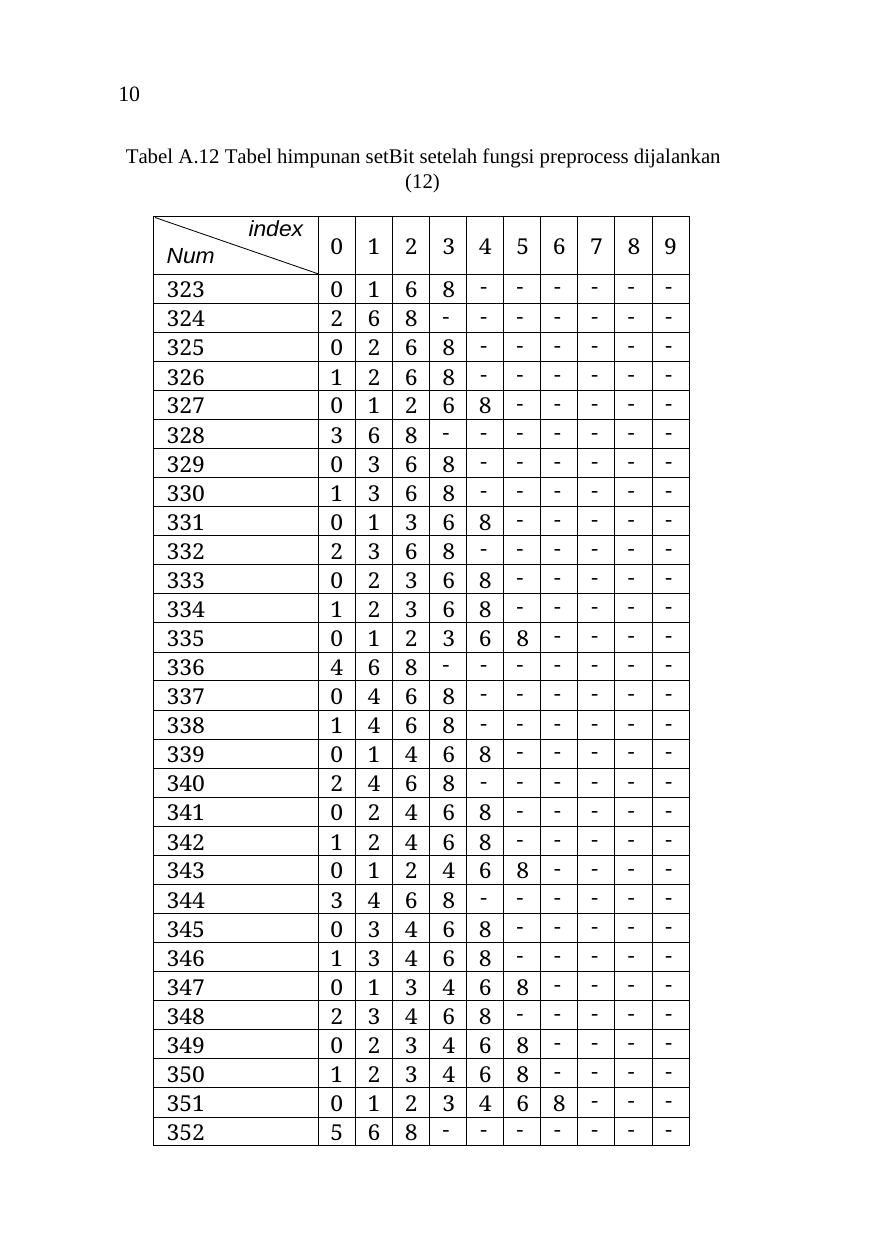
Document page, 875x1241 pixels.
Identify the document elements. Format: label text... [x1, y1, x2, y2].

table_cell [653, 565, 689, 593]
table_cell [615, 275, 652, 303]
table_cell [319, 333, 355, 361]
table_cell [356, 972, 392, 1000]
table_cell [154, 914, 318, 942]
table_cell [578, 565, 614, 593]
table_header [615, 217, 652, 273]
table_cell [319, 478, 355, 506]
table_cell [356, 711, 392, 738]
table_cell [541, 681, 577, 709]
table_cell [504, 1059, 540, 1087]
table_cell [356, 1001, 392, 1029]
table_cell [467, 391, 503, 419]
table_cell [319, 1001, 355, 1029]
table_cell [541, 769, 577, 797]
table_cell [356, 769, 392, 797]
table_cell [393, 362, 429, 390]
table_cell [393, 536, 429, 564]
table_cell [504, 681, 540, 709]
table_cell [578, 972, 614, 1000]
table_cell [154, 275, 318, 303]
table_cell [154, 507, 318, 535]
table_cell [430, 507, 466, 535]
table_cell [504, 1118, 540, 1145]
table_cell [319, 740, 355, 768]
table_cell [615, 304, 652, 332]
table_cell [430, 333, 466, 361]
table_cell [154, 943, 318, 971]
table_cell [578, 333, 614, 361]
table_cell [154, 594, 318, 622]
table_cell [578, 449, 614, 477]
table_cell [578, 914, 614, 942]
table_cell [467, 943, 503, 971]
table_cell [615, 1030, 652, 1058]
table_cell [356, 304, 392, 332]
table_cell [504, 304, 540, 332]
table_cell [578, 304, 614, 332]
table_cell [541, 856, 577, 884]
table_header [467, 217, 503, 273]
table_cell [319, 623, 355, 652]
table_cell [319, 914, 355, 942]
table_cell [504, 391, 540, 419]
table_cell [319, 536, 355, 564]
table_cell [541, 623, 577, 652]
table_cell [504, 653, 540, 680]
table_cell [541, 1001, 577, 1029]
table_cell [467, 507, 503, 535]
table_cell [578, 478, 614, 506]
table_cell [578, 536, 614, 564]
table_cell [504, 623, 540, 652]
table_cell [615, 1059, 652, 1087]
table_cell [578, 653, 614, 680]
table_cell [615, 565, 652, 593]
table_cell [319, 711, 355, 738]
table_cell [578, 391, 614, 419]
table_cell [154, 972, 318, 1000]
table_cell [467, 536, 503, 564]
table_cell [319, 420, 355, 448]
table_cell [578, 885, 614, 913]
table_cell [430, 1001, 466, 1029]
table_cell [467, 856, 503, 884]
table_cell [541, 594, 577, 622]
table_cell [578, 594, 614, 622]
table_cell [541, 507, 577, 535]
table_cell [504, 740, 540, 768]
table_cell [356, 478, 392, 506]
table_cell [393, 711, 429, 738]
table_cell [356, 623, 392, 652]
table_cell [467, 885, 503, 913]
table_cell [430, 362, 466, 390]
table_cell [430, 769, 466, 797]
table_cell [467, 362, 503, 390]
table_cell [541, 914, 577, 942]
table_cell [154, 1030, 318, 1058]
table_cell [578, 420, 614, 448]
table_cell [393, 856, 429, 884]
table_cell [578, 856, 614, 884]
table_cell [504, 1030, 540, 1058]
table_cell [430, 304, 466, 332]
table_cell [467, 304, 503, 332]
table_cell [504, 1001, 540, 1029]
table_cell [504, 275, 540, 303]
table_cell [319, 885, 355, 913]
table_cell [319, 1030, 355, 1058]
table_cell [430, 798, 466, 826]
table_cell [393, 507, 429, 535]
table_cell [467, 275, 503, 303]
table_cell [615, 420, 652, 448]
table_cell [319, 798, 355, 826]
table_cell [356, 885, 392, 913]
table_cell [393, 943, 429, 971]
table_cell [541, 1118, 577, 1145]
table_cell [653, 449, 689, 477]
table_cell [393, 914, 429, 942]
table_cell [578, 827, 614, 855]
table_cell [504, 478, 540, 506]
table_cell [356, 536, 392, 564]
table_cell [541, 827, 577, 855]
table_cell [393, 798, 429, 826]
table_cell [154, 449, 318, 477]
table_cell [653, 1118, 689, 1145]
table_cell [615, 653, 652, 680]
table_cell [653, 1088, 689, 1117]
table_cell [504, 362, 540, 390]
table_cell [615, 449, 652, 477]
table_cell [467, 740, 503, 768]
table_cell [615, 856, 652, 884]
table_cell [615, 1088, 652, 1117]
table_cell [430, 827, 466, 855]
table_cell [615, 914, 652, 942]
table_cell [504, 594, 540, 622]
text Tabel A.12 Tabel himpunan setBit setelah fungsi preprocess dijalankan (12) [126, 144, 737, 193]
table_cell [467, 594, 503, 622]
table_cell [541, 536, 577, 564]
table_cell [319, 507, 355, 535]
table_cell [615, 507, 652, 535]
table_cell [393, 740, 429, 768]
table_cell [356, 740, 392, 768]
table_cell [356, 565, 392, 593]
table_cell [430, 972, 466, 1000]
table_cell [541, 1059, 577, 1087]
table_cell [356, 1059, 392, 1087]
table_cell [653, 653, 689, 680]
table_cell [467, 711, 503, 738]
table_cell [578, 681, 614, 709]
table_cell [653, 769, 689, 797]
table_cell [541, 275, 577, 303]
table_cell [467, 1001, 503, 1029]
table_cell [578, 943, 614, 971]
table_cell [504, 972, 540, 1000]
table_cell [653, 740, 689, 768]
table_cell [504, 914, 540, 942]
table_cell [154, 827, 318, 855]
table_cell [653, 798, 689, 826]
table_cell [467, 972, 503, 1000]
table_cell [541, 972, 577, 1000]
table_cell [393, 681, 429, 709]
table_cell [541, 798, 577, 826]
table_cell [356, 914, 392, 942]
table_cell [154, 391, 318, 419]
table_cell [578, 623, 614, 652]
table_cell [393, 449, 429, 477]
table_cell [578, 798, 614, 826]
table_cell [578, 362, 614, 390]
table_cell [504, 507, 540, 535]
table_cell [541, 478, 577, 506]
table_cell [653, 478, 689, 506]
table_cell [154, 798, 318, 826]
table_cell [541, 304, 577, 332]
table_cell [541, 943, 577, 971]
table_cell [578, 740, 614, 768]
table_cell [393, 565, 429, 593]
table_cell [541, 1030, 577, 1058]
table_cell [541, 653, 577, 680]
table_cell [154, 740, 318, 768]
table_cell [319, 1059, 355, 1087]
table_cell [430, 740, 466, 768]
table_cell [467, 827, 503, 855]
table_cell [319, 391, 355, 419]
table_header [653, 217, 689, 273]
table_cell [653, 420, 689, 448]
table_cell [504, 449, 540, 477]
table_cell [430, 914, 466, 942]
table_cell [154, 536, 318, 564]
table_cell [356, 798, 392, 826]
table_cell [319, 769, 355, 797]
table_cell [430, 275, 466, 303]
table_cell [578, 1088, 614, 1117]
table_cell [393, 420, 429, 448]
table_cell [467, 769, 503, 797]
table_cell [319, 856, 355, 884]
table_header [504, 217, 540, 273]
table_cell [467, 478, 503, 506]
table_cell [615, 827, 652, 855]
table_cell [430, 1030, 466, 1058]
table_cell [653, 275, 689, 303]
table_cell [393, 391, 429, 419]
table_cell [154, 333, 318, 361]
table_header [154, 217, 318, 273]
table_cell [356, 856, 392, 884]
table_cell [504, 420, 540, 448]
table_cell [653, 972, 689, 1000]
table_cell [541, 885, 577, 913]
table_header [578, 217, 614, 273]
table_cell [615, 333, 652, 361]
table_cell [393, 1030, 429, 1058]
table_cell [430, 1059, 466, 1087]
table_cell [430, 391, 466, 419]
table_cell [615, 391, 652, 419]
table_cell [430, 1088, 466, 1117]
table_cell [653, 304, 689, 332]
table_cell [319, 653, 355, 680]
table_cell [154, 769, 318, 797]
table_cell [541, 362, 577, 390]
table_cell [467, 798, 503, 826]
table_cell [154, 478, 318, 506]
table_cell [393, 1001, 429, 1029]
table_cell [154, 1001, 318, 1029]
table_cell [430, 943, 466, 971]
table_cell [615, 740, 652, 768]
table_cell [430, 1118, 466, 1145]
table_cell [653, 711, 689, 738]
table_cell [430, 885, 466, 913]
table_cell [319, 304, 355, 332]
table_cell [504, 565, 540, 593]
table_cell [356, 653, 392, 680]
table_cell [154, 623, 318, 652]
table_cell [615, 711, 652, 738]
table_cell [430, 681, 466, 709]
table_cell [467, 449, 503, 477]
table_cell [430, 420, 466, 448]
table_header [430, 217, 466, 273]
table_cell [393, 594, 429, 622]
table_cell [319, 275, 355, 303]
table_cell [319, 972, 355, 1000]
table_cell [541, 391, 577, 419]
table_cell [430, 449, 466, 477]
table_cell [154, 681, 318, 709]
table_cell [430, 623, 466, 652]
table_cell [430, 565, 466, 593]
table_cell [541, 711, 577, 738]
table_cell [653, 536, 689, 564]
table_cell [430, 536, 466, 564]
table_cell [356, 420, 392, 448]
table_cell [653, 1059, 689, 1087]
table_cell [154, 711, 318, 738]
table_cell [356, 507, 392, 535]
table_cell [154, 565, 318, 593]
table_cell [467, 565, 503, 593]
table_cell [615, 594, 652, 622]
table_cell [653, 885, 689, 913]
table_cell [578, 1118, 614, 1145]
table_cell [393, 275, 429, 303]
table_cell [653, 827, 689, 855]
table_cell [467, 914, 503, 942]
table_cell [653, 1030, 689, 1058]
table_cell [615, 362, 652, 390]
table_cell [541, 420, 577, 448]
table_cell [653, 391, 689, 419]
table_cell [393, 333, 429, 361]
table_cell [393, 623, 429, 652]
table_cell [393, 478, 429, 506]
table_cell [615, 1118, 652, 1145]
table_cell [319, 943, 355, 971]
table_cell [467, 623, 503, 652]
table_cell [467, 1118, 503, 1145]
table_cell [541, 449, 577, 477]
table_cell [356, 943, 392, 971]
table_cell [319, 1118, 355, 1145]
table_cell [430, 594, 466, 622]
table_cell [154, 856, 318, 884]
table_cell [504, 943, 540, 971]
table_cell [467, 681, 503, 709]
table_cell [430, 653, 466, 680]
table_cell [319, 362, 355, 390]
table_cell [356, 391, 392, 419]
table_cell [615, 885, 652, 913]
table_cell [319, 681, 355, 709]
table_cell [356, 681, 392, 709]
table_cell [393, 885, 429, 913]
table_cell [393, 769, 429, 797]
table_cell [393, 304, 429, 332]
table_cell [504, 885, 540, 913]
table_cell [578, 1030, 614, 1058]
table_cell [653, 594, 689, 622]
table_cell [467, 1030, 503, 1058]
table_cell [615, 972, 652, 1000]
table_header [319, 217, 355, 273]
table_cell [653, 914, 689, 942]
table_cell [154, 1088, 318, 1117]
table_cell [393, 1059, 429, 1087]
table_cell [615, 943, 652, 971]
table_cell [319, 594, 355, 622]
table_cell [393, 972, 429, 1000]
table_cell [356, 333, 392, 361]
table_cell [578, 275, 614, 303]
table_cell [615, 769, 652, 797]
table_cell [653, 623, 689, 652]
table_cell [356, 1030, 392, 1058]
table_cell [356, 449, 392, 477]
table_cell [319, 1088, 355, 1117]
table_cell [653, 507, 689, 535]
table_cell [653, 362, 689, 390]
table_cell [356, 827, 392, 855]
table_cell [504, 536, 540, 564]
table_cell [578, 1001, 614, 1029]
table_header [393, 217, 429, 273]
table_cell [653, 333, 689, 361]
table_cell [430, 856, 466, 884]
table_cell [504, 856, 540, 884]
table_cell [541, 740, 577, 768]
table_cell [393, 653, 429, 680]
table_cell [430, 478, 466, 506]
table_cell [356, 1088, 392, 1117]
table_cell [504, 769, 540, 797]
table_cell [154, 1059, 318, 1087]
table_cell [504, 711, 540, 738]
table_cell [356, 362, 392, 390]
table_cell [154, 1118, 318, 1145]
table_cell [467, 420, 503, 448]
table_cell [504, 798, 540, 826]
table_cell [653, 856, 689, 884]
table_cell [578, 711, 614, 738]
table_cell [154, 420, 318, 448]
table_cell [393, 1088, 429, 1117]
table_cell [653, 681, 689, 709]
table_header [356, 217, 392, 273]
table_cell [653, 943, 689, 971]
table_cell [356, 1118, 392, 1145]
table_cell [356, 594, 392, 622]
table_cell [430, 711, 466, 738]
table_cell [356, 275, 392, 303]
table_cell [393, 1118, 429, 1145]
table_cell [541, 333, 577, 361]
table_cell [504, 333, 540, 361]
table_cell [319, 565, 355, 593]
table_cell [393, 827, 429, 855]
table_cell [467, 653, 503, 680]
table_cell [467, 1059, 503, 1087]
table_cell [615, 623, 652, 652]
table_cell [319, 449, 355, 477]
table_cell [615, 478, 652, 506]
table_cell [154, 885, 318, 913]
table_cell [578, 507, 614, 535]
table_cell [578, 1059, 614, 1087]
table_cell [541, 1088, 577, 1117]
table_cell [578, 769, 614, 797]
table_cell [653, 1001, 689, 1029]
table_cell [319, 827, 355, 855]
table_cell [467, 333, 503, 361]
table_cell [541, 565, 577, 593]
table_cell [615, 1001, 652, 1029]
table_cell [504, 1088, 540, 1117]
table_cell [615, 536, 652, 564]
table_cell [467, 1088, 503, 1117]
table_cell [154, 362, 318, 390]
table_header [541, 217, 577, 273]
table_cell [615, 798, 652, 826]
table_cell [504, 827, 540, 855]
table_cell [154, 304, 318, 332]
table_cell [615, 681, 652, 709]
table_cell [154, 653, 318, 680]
